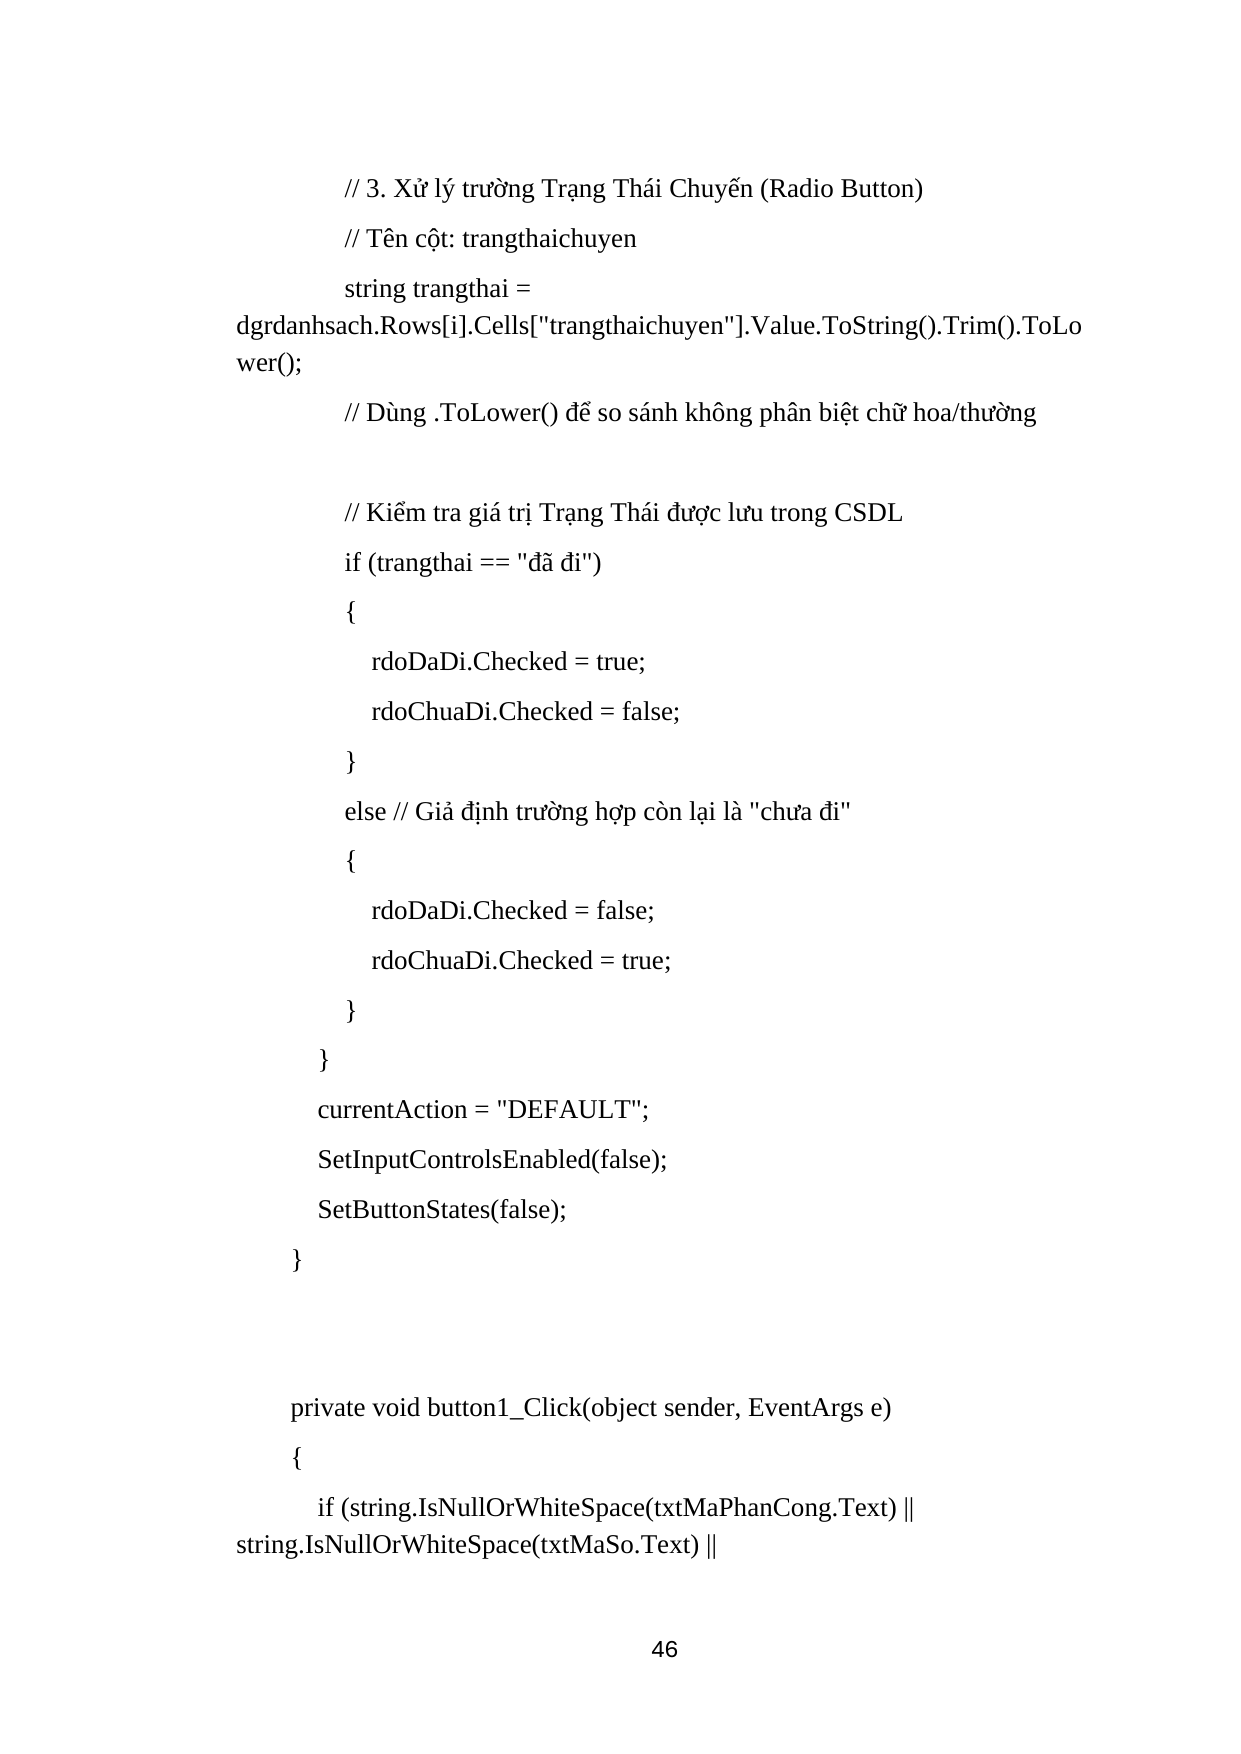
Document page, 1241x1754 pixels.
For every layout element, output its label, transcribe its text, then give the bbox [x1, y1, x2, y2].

text } [236, 1243, 1093, 1274]
text // Kiểm tra giá trị Trạng Thái được lưu trong CSDL [236, 496, 1093, 527]
text if (trangthai == "đã đi") [236, 546, 1093, 577]
text rdoDaDi.Checked = false; [236, 894, 1093, 925]
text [236, 1491, 1093, 1559]
text rdoChuaDi.Checked = true; [236, 944, 1093, 975]
text } [236, 1044, 1093, 1075]
text } [236, 994, 1093, 1025]
text string trangthai = dgrdanhsach.Rows[i].Cells["trangthaichuyen"].Value.ToString().Trim().ToLower(); [236, 272, 1093, 378]
text SetInputControlsEnabled(false); [236, 1143, 1093, 1174]
text } [236, 745, 1093, 776]
text else // Giả định trường hợp còn lại là "chưa đi" [236, 795, 1093, 826]
text private void button1_Click(object sender, EventArgs e) [236, 1391, 1093, 1423]
text // 3. Xử lý trường Trạng Thái Chuyến (Radio Button) [236, 172, 1093, 203]
text rdoDaDi.Checked = true; [236, 645, 1093, 676]
text // Tên cột: trangthaichuyen [236, 222, 1093, 253]
text currentAction = "DEFAULT"; [236, 1093, 1093, 1124]
text { [236, 1441, 1093, 1472]
text { [236, 596, 1093, 627]
text { [236, 844, 1093, 876]
text rdoChuaDi.Checked = false; [236, 695, 1093, 726]
text // Dùng .ToLower() để so sánh không phân biệt chữ hoa/thường [236, 396, 1093, 427]
text SetButtonStates(false); [236, 1193, 1093, 1224]
